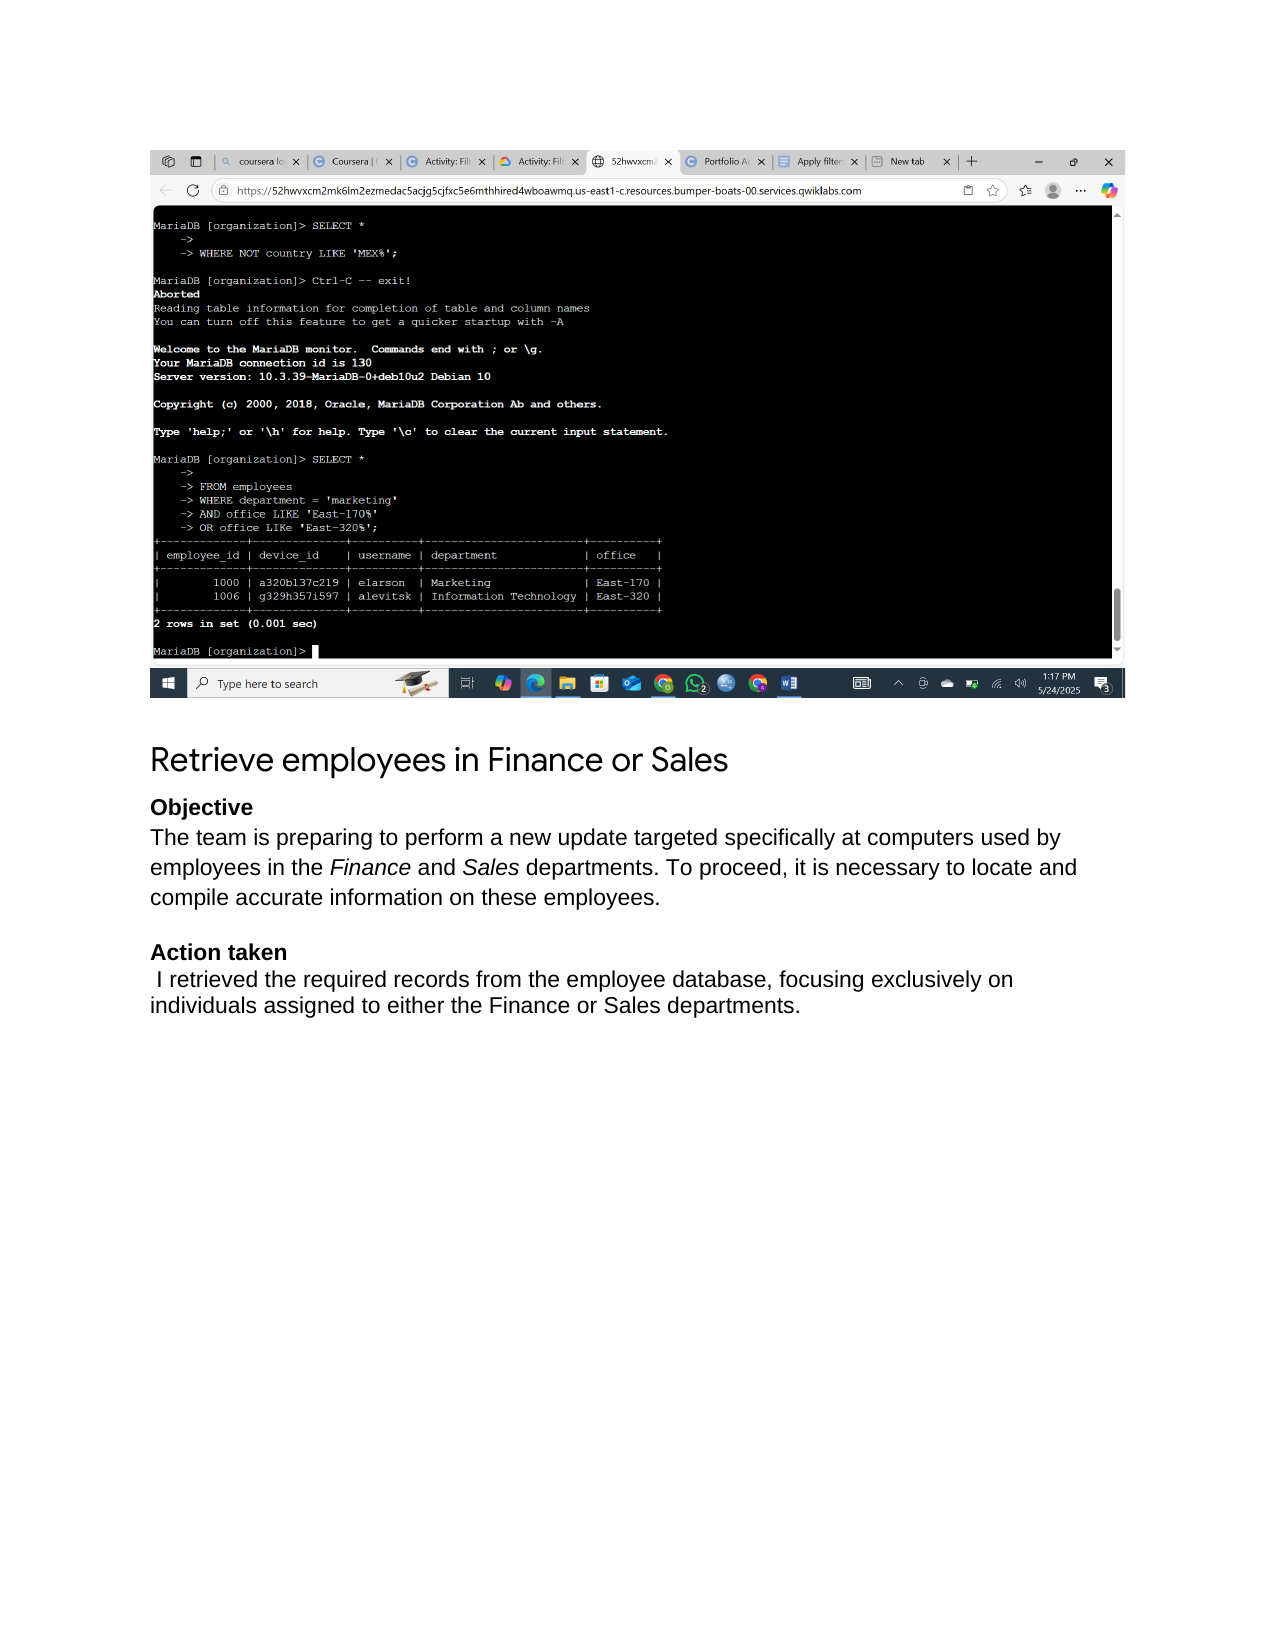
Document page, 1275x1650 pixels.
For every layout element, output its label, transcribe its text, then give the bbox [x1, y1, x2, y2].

text Action taken I retrieved the required records from the employee database, focusing exclusively on individuals assigned to either the Finance or Sales departments. [150, 939, 1125, 1018]
picture [150, 150, 1125, 698]
subtitle Retrieve employees in Finance or Sales [150, 739, 1125, 781]
text Objective [150, 793, 1125, 820]
text The team is preparing to perform a new update targeted specifically at computers used by employees in the Finance and Sales departments. To proceed, it is necessary to locate and compile accurate information on these employees. [150, 824, 1125, 911]
